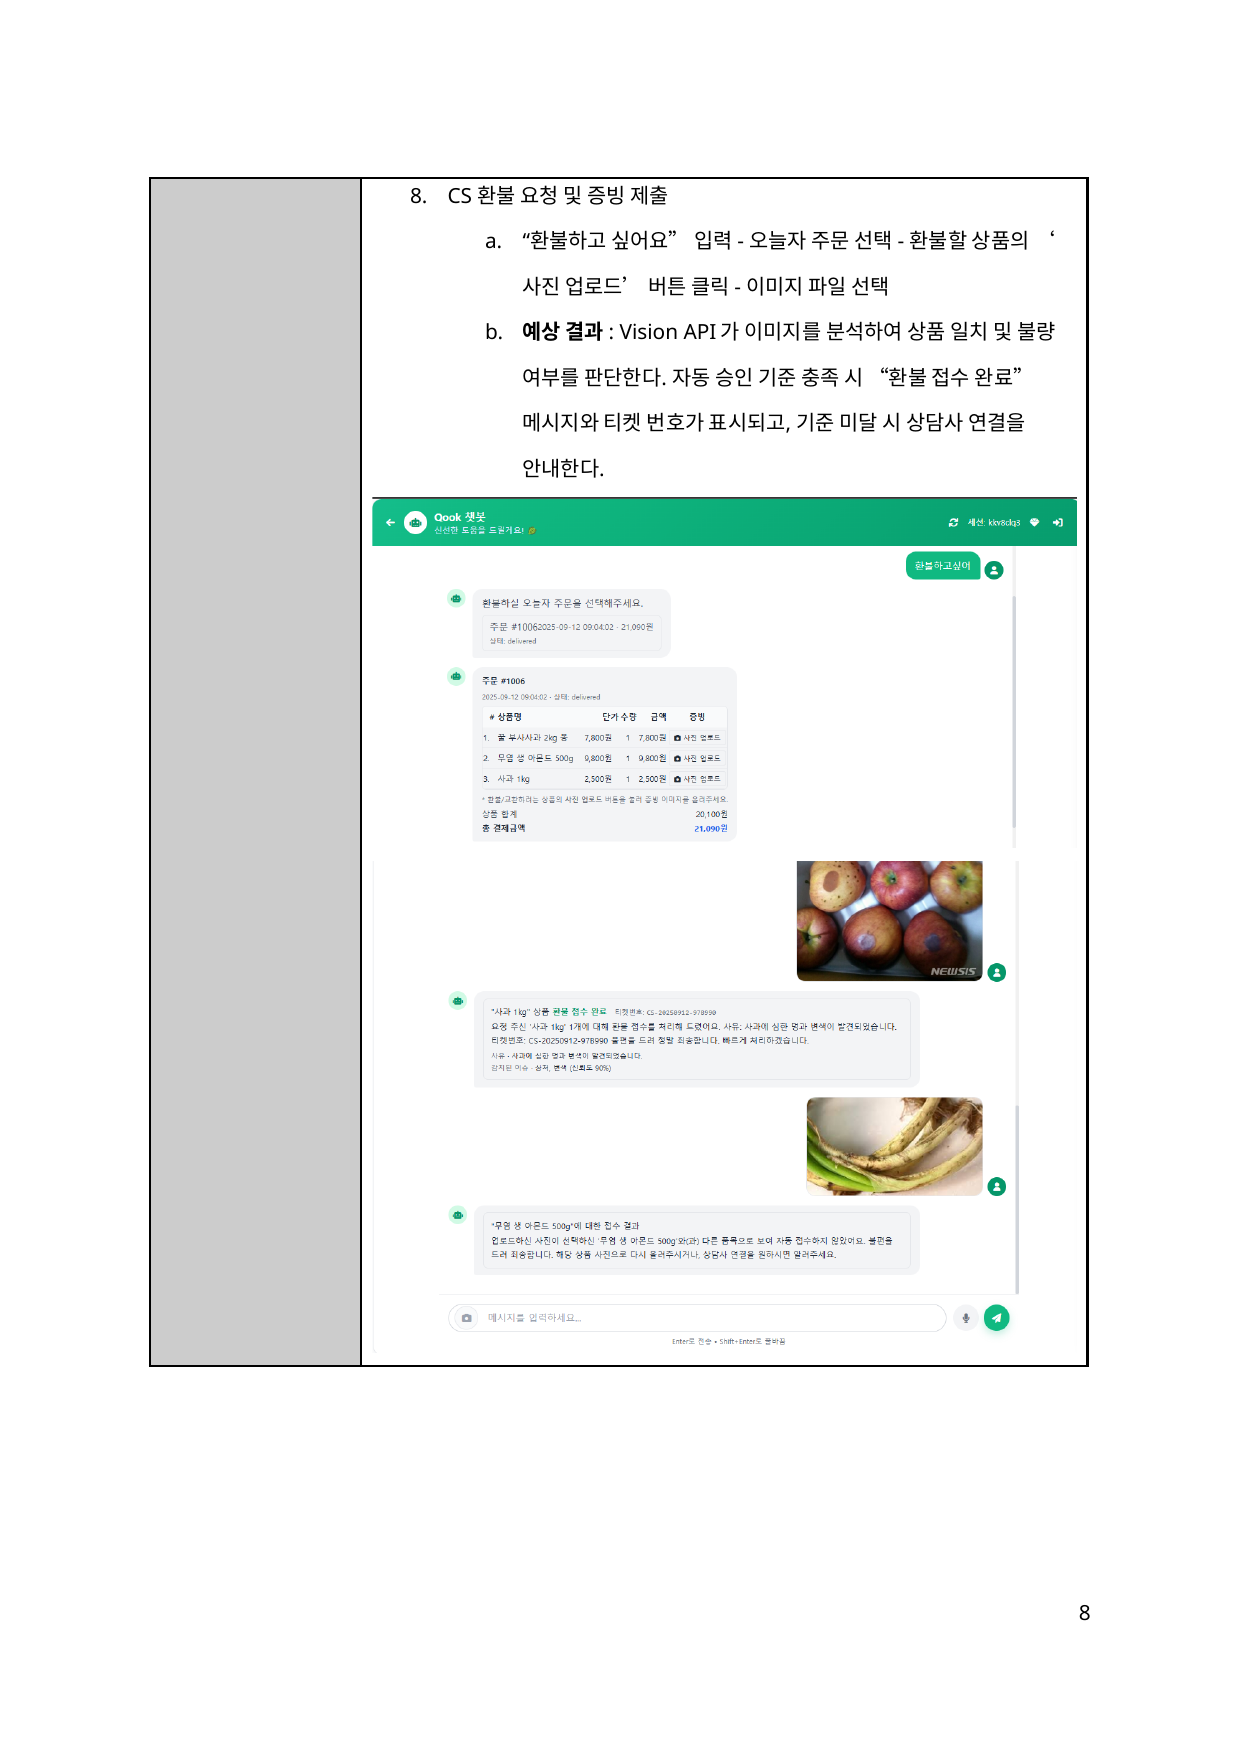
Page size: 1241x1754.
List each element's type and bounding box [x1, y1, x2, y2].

picture [372, 861, 1077, 1353]
picture [372, 497, 1077, 848]
